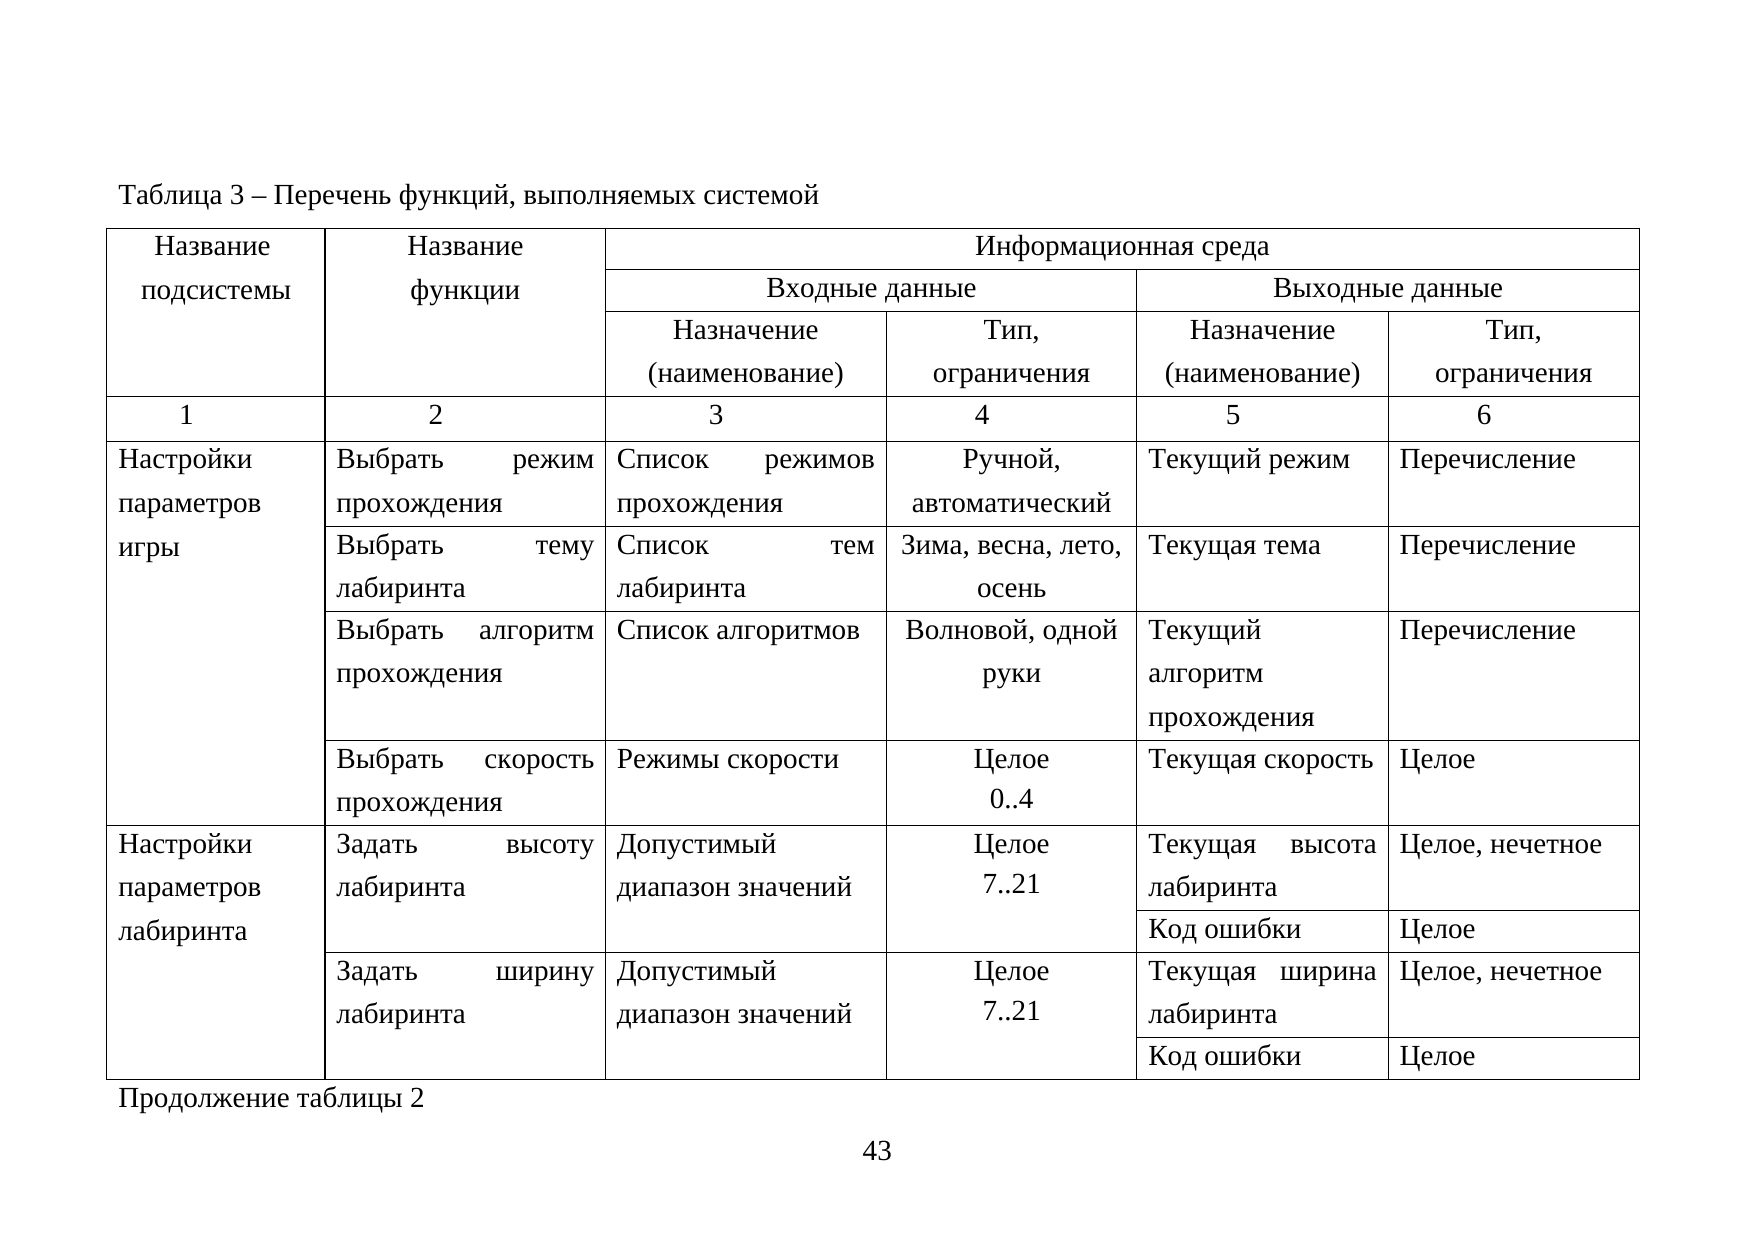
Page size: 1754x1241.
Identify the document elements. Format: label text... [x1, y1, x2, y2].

table_cell Зима, весна, лето, осень [887, 527, 1136, 611]
table_cell Список тем лабиринта [606, 527, 886, 611]
table_cell Выбрать алгоритм прохождения [326, 612, 605, 740]
table_cell Выходные данные [1137, 270, 1639, 311]
table_header Название функции [326, 229, 605, 396]
table_cell Выбрать тему лабиринта [326, 527, 605, 611]
table_cell Выбрать режим прохождения [326, 442, 605, 526]
table_cell Целое 7..21 [887, 826, 1136, 952]
table_cell Текущая скорость [1137, 741, 1388, 825]
table_cell Настройки параметров игры [107, 442, 324, 825]
table_header Название подсистемы [107, 229, 324, 396]
table_cell Список алгоритмов [606, 612, 886, 740]
table_cell Список режимов прохождения [606, 442, 886, 526]
table_cell [887, 397, 1136, 441]
table_cell Текущая ширина лабиринта [1137, 953, 1388, 1037]
table_cell Тип, ограничения [1389, 312, 1639, 396]
table_cell Целое, нечетное [1389, 826, 1639, 910]
table_cell Назначение (наименование) [1137, 312, 1388, 396]
text Продолжение таблицы 2 [118, 1080, 1636, 1113]
table_cell Перечисление [1389, 612, 1639, 740]
table_cell Режимы скорости [606, 741, 886, 825]
table_cell Код ошибки [1137, 1038, 1388, 1079]
table_cell Назначение (наименование) [606, 312, 886, 396]
table_cell Текущий режим [1137, 442, 1388, 526]
table_header Информационная среда [606, 229, 1639, 269]
table_cell [326, 397, 605, 441]
table_cell Перечисление [1389, 442, 1639, 526]
table_cell Задать высоту лабиринта [326, 826, 605, 952]
table_cell [1389, 397, 1639, 441]
table_cell Текущий алгоритм прохождения [1137, 612, 1388, 740]
table_cell Целое 0..4 [887, 741, 1136, 825]
table_cell Целое [1389, 911, 1639, 952]
table_cell Тип, ограничения [887, 312, 1136, 396]
table_cell [107, 397, 324, 441]
table_cell Ручной, автоматический [887, 442, 1136, 526]
table_cell Код ошибки [1137, 911, 1388, 952]
table_cell [606, 397, 886, 441]
table_cell Допустимый диапазон значений [606, 826, 886, 952]
table_cell Допустимый диапазон значений [606, 953, 886, 1079]
table_cell Перечисление [1389, 527, 1639, 611]
table_cell Текущая высота лабиринта [1137, 826, 1388, 910]
table_cell Входные данные [606, 270, 1136, 311]
table_cell Целое, нечетное [1389, 953, 1639, 1037]
table_cell Целое [1389, 741, 1639, 825]
table_cell Настройки параметров лабиринта [107, 826, 324, 1079]
table_cell Текущая тема [1137, 527, 1388, 611]
table_cell Выбрать скорость прохождения [326, 741, 605, 825]
table_cell Волновой, одной руки [887, 612, 1136, 740]
table_cell Целое 7..21 [887, 953, 1136, 1079]
table_cell [1137, 397, 1388, 441]
table_cell Задать ширину лабиринта [326, 953, 605, 1079]
list Таблица 3 – Перечень функций, выполняемых системой [118, 177, 1636, 211]
table_cell Целое [1389, 1038, 1639, 1079]
